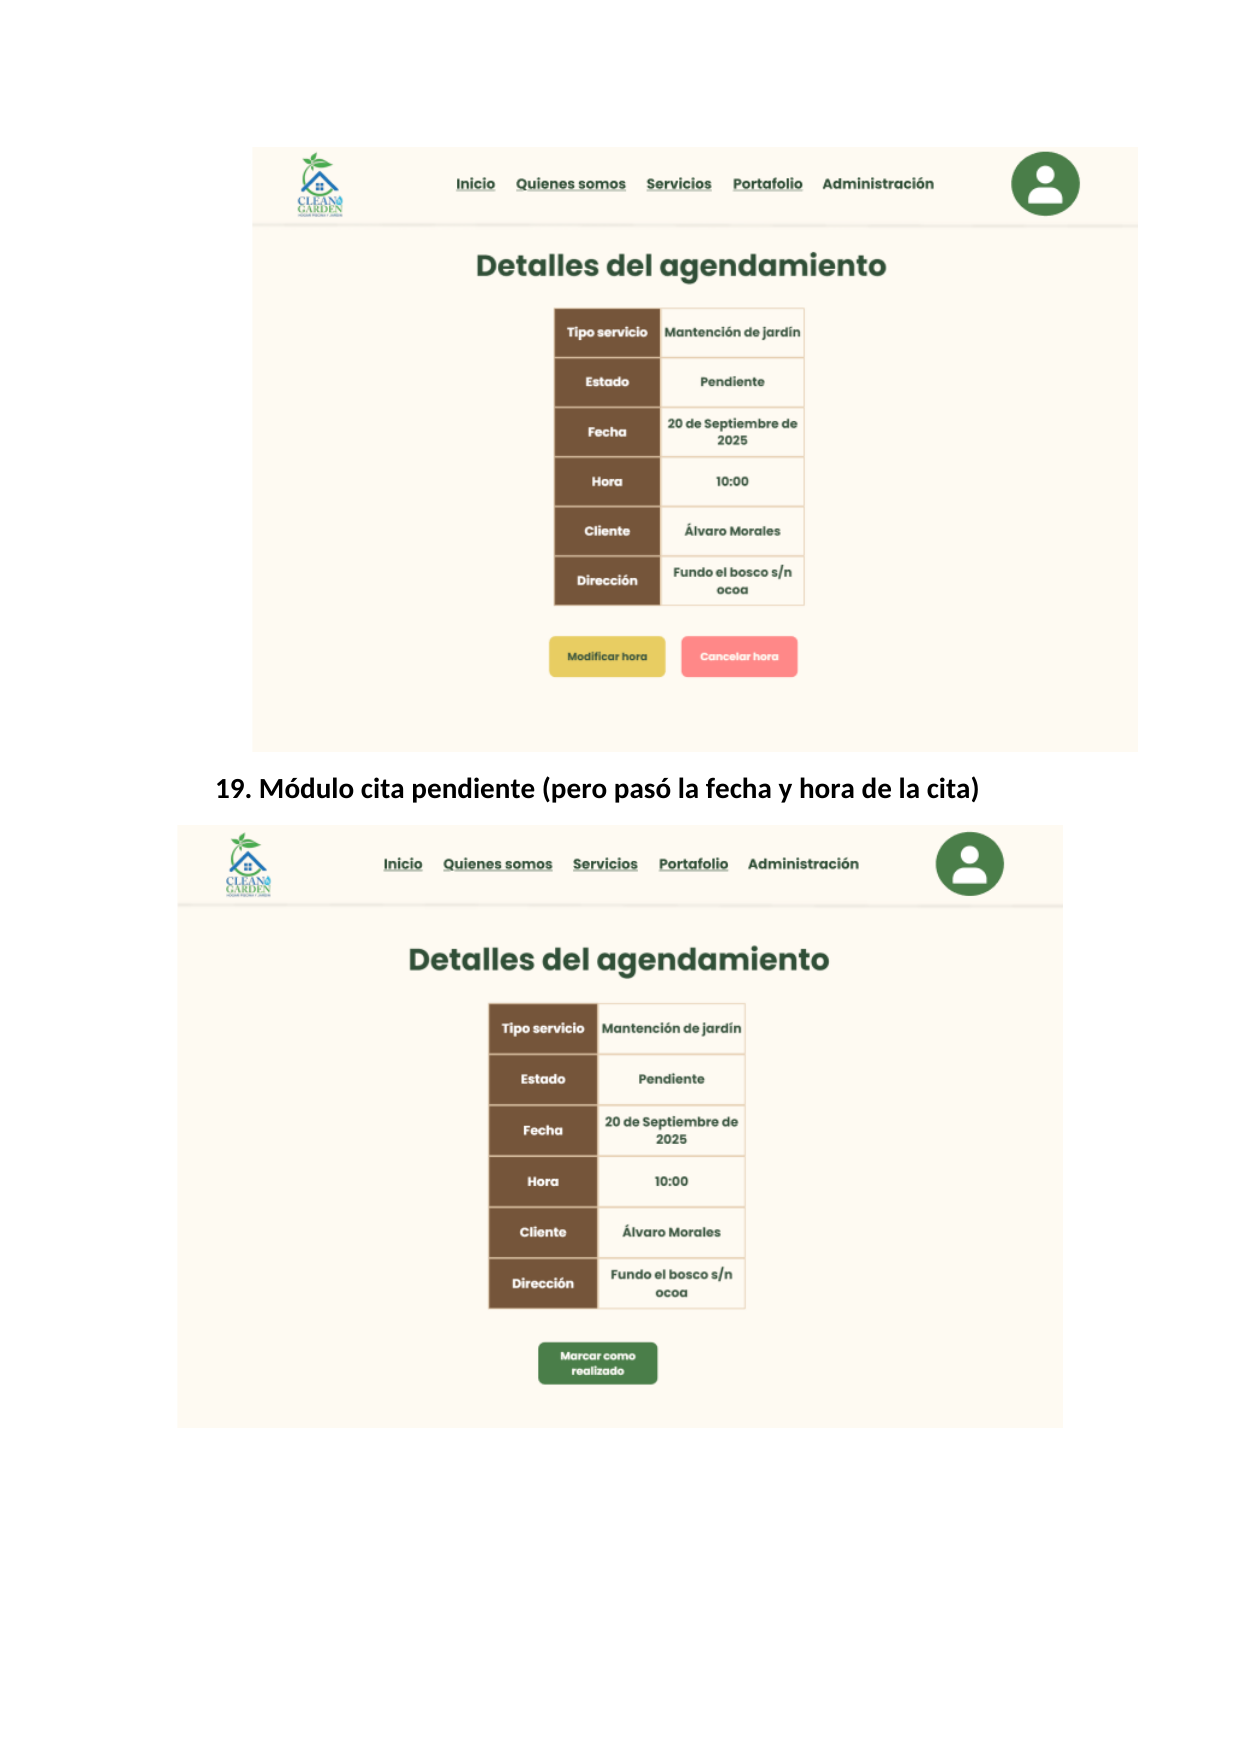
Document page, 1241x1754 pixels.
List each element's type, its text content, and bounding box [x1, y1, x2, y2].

picture [252, 147, 1138, 752]
list Módulo cita pendiente (pero pasó la fecha y hora de la cita) [215, 771, 1063, 806]
picture [177, 825, 1063, 1428]
